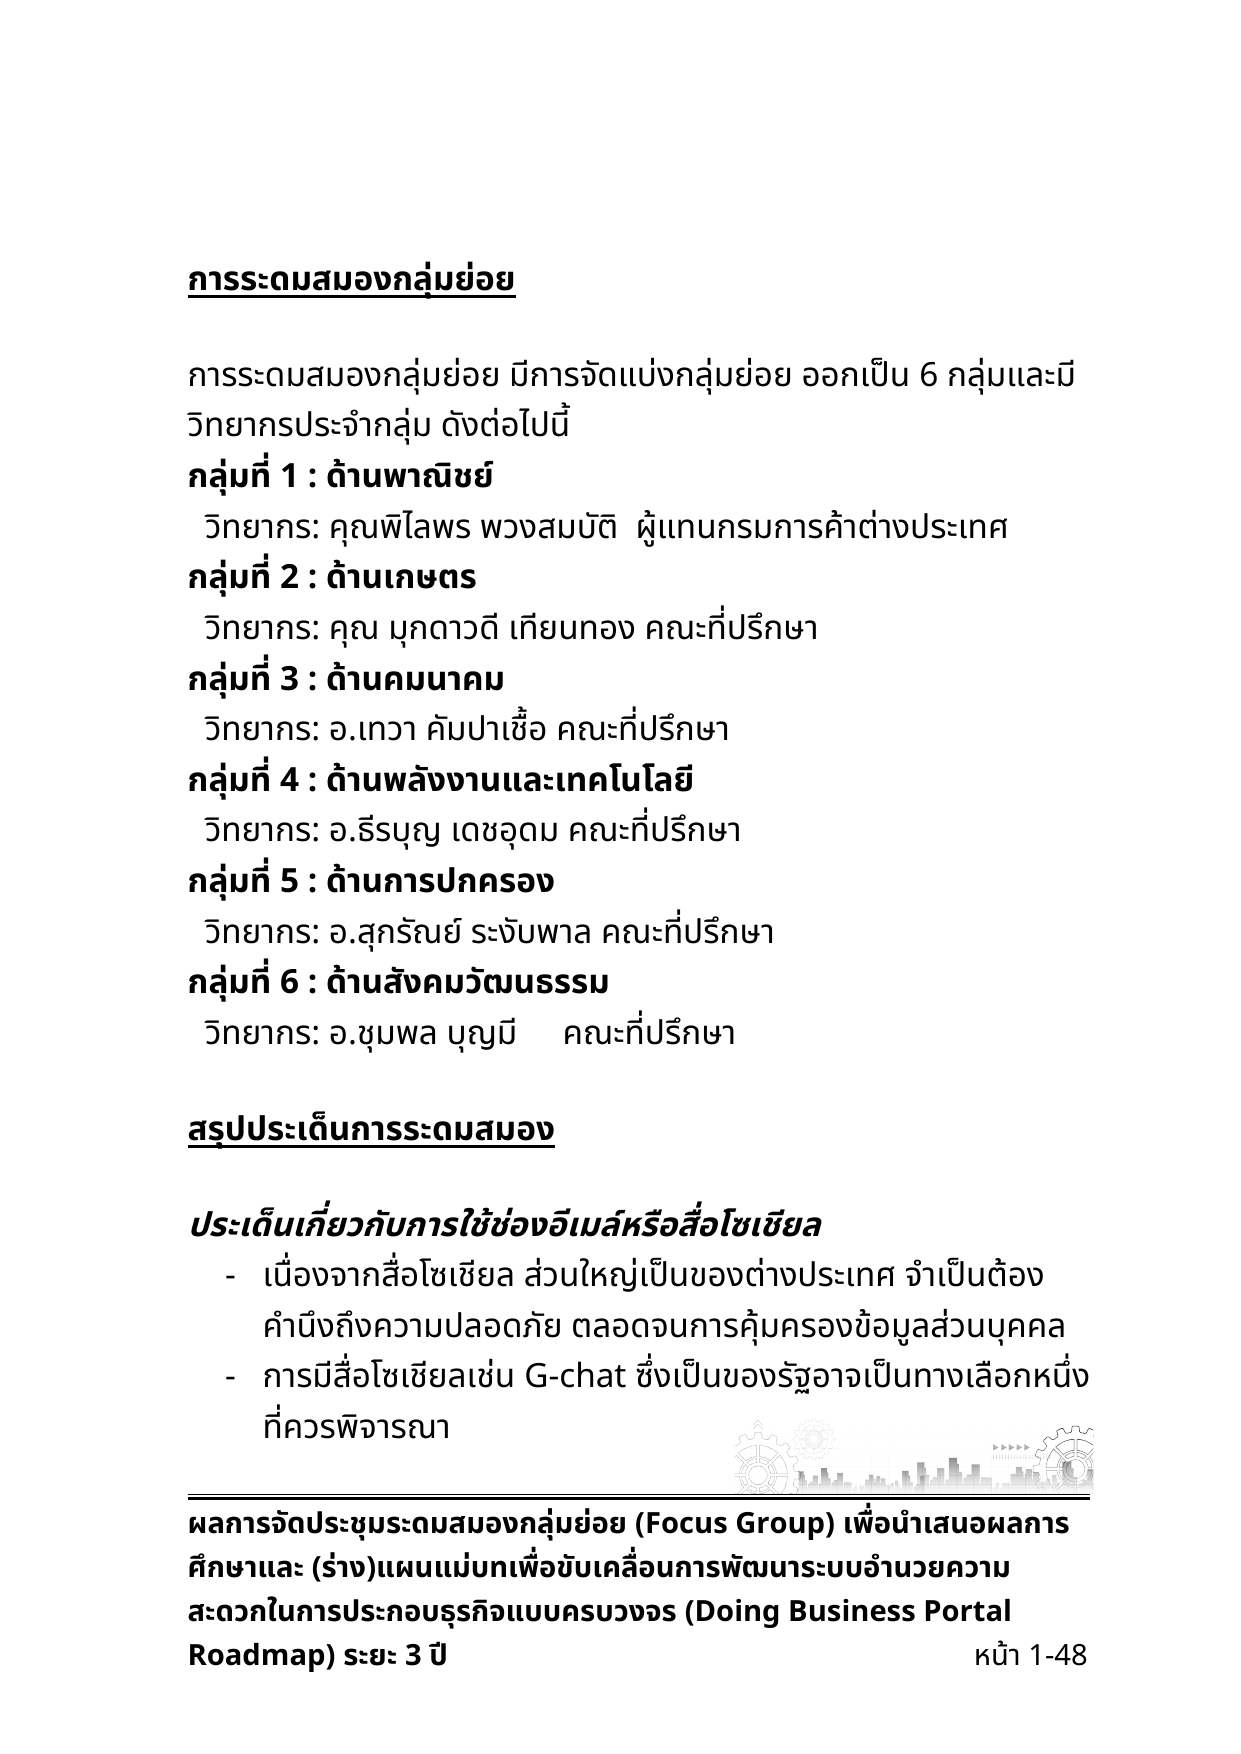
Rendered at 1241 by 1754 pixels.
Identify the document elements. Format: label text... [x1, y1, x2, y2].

text วิทยากร: คุณ มุกดาวดี เทียนทอง คณะที่ปรึกษา [187, 604, 1090, 654]
text วิทยากร: คุณพิไลพร พวงสมบัติ ผู้แทนกรมการค้าต่างประเทศ [187, 502, 1090, 553]
text กลุ่มที่ 2 : ด้านเกษตร [187, 553, 1090, 604]
text กลุ่มที่ 3 : ด้านคมนาคม [187, 654, 1090, 705]
text วิทยากร: อ.ชุมพล บุญมี คณะที่ปรึกษา [187, 1009, 1090, 1059]
text กลุ่มที่ 6 : ด้านสังคมวัฒนธรรม [187, 958, 1090, 1009]
text การระดมสมองกลุ่มย่อย [187, 255, 1090, 305]
list เนื่องจากสื่อโซเชียล ส่วนใหญ่เป็นของต่างประเทศ จำเป็นต้องคำนึงถึงความปลอดภัย ตลอดจนการคุ้มครองข้อมูลส่วนบุคคล [225, 1251, 1090, 1352]
list การมีสื่อโซเชียลเช่น G-chat ซึ่งเป็นของรัฐอาจเป็นทางเลือกหนึ่งที่ควรพิจารณา [225, 1352, 1090, 1453]
text การระดมสมองกลุ่มย่อย มีการจัดแบ่งกลุ่มย่อย ออกเป็น 6 กลุ่มและมีวิทยากรประจำกลุ่ม ดังต่อไปนี้ [187, 351, 1090, 452]
text ประเด็นเกี่ยวกับการใช้ช่องอีเมล์หรือสื่อโซเชียล [187, 1201, 1090, 1251]
text วิทยากร: อ.เทวา คัมปาเชื้อ คณะที่ปรึกษา [187, 705, 1090, 756]
picture [734, 1416, 1094, 1494]
text กลุ่มที่ 5 : ด้านการปกครอง [187, 857, 1090, 907]
text วิทยากร: อ.ธีรบุญ เดชอุดม คณะที่ปรึกษา [187, 806, 1090, 857]
text กลุ่มที่ 1 : ด้านพาณิชย์ [187, 452, 1090, 502]
text วิทยากร: อ.สุกรัณย์ ระงับพาล คณะที่ปรึกษา [187, 907, 1090, 958]
text กลุ่มที่ 4 : ด้านพลังงานและเทคโนโลยี [187, 756, 1090, 806]
text สรุปประเด็นการระดมสมอง [187, 1105, 1090, 1155]
